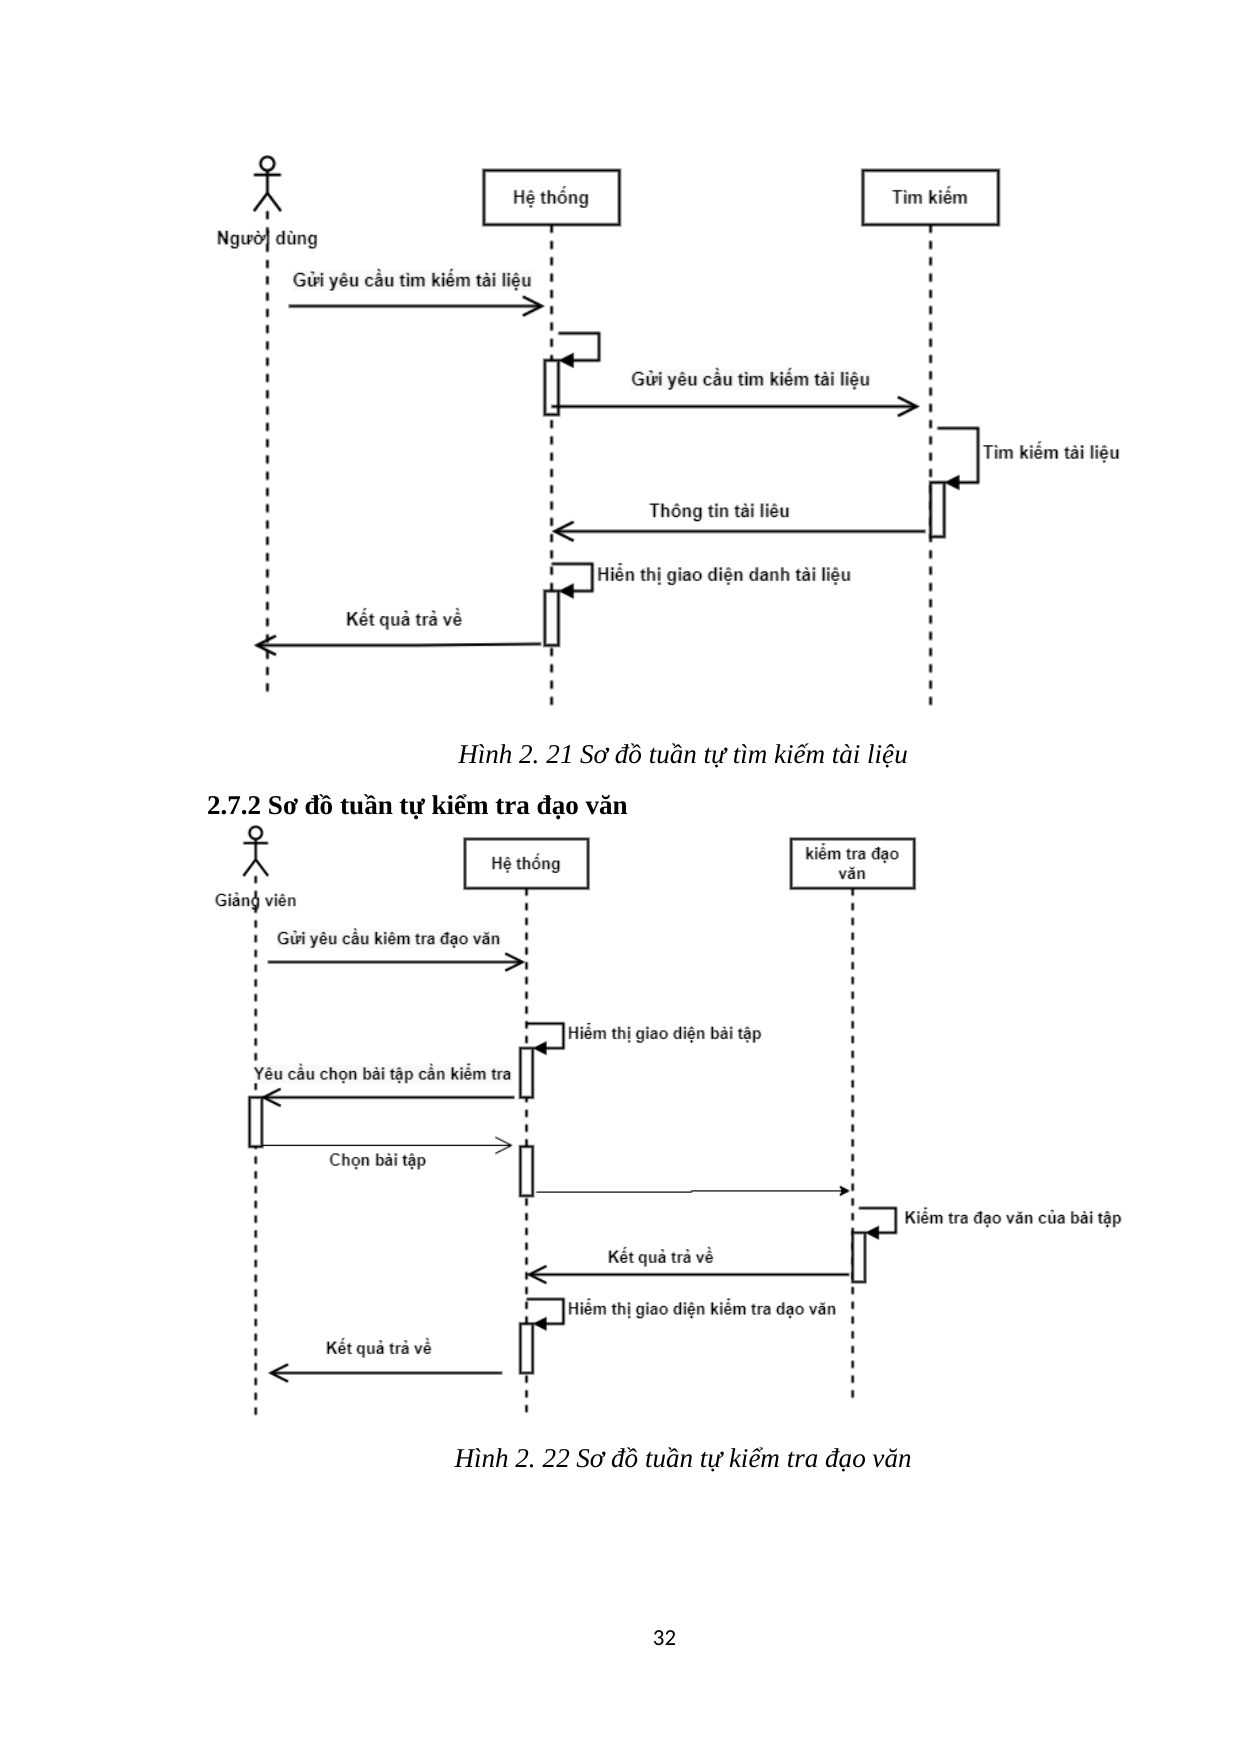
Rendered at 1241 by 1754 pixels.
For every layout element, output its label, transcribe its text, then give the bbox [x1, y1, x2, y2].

subtitle 2.7.2 Sơ đồ tuần tự kiểm tra đạo văn [207, 789, 1122, 821]
picture [206, 155, 1121, 714]
text Hình 2. 21 Sơ đồ tuần tự tìm kiếm tài liệu [244, 738, 1122, 770]
text Hình 2. 22 Sơ đồ tuần tự kiểm tra đạo văn [244, 1442, 1122, 1473]
picture [206, 825, 1123, 1418]
